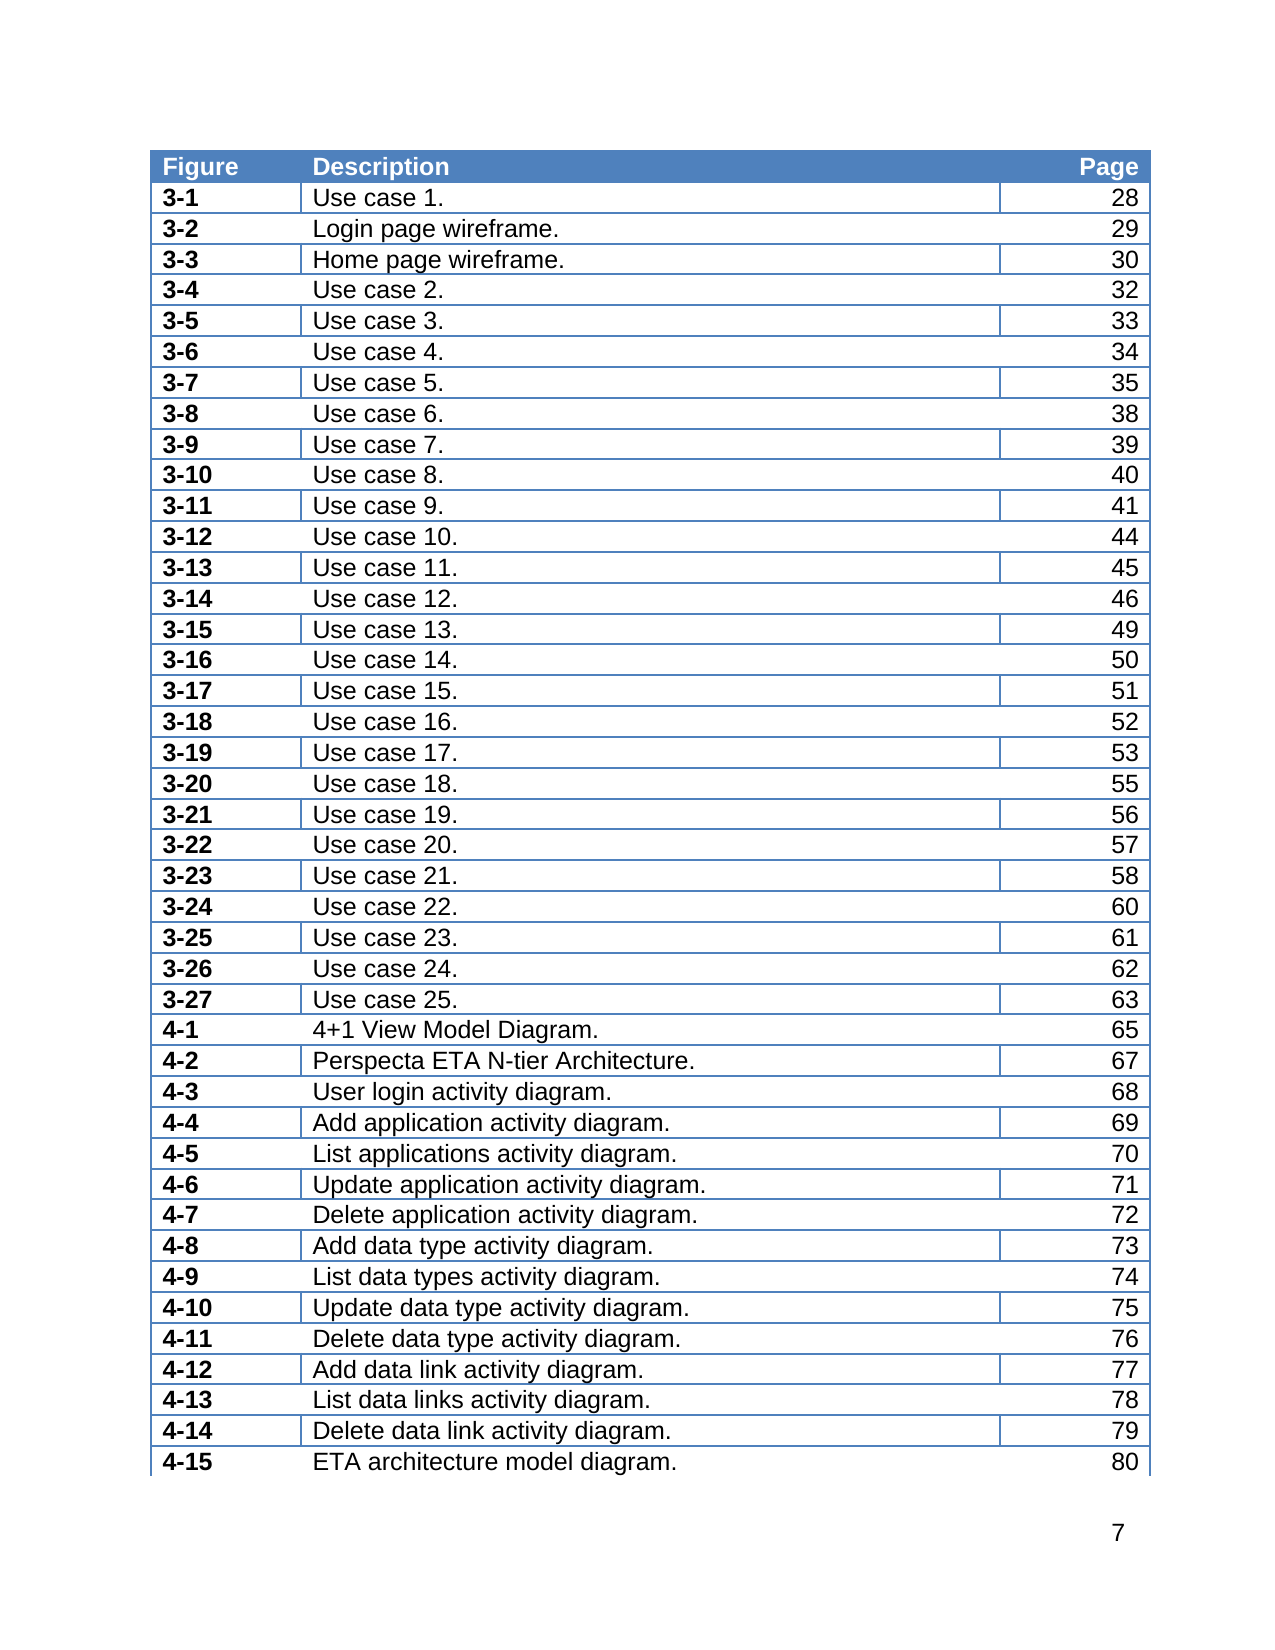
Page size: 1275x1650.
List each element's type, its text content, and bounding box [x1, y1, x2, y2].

table_cell 3-6 [152, 337, 301, 366]
table_cell 67 [1001, 1108, 1149, 1137]
table_cell Use case 25. [302, 985, 999, 1013]
table_cell 65 [1001, 1046, 1149, 1075]
table_cell 3-23 [152, 861, 300, 890]
table_cell 55 [1000, 830, 1149, 859]
table_cell 38 [1000, 460, 1149, 489]
table_cell Use case 21. [302, 861, 999, 890]
table_cell Delete data type activity diagram. [301, 1324, 1000, 1352]
table_cell Update data type activity diagram. [302, 1293, 999, 1322]
table_cell 4-8 [152, 1231, 300, 1260]
table_cell 72 [1000, 1262, 1149, 1291]
table_cell ETA architecture model diagram. [301, 1447, 1000, 1476]
table_cell Use case 2. [301, 275, 1000, 304]
table_cell 3-3 [152, 245, 300, 273]
table_cell 53 [1000, 769, 1149, 797]
table_cell 3-25 [152, 923, 300, 952]
table_cell 36 [1000, 399, 1149, 427]
table_cell Login page wireframe. [301, 214, 1000, 242]
table_cell Use case 6. [301, 399, 1000, 427]
table_cell 4-3 [152, 1077, 301, 1106]
table_cell 4+1 View Model Diagram. [301, 1015, 1000, 1044]
table_cell 71 [1001, 1231, 1149, 1260]
table_cell Use case 20. [301, 830, 1000, 859]
table_cell Use case 3. [302, 306, 999, 335]
table_cell Use case 14. [301, 645, 1000, 674]
table_cell 70 [1000, 1200, 1149, 1229]
table_cell 3-19 [152, 738, 300, 767]
table_cell 4-2 [152, 1046, 300, 1075]
table_cell Use case 4. [301, 337, 1000, 366]
table_cell 49 [1001, 676, 1149, 705]
table_cell Use case 23. [302, 923, 999, 952]
table_cell 69 [1001, 1170, 1149, 1198]
table_cell 3-17 [152, 676, 300, 705]
table_cell 63 [1000, 1015, 1149, 1044]
table_cell 47 [1001, 615, 1149, 643]
table_cell 59 [1001, 923, 1149, 952]
table_cell 3-2 [152, 214, 301, 242]
table_cell User login activity diagram. [301, 1077, 1000, 1106]
table_cell 3-24 [152, 892, 301, 921]
table_cell 4-15 [152, 1447, 301, 1476]
table_cell Home page wireframe. [302, 245, 999, 273]
table_header Page [1000, 152, 1149, 181]
table_cell 3-5 [152, 306, 300, 335]
table_cell Use case 17. [302, 738, 999, 767]
table_cell 3-14 [152, 584, 301, 612]
table_cell Delete application activity diagram. [301, 1200, 1000, 1229]
table_cell 4-1 [152, 1015, 301, 1044]
table_cell 4-7 [152, 1200, 301, 1229]
table_cell Use case 11. [302, 553, 999, 582]
table_cell 3-13 [152, 553, 300, 582]
table_cell 3-8 [152, 399, 301, 427]
table_cell Use case 7. [302, 430, 999, 458]
table_cell Use case 24. [301, 954, 1000, 982]
table_cell Use case 18. [301, 769, 1000, 797]
table_cell 44 [1000, 584, 1149, 612]
table_cell Use case 5. [302, 368, 999, 397]
table_cell Add data link activity diagram. [302, 1355, 999, 1383]
table_header Description [301, 152, 1000, 181]
table_cell 26 [1001, 183, 1149, 212]
table_cell 33 [1001, 368, 1149, 397]
table_cell Perspecta ETA N-tier Architecture. [302, 1046, 999, 1075]
table_cell 3-10 [152, 460, 301, 489]
table_cell 3-4 [152, 275, 301, 304]
table_cell List data types activity diagram. [301, 1262, 1000, 1291]
table_cell 4-12 [152, 1355, 300, 1383]
table_cell 4-14 [152, 1416, 300, 1445]
table_cell 3-12 [152, 522, 301, 551]
table_cell Use case 13. [302, 615, 999, 643]
table_cell Delete data link activity diagram. [302, 1416, 999, 1445]
table_cell 77 [1001, 1416, 1149, 1445]
table_cell 3-21 [152, 800, 300, 828]
table_cell 4-4 [152, 1108, 300, 1137]
table_cell Use case 9. [302, 491, 999, 520]
table_cell 3-18 [152, 707, 301, 736]
table_cell 43 [1001, 553, 1149, 582]
table_cell 32 [1000, 337, 1149, 366]
table_cell Use case 10. [301, 522, 1000, 551]
table_cell 78 [1000, 1447, 1149, 1476]
table_cell 3-15 [152, 615, 300, 643]
table_cell 74 [1000, 1324, 1149, 1352]
table_cell Update application activity diagram. [302, 1170, 999, 1198]
table_cell 4-11 [152, 1324, 301, 1352]
table_cell 42 [1000, 522, 1149, 551]
table_cell 4-5 [152, 1139, 301, 1167]
table_cell Use case 1. [302, 183, 999, 212]
table_cell 28 [1001, 245, 1149, 273]
table_cell 56 [1001, 861, 1149, 890]
table_cell 37 [1001, 430, 1149, 458]
table_cell 4-6 [152, 1170, 300, 1198]
table_cell Use case 19. [302, 800, 999, 828]
table_cell 3-22 [152, 830, 301, 859]
table_cell List data links activity diagram. [301, 1385, 1000, 1414]
table_cell 54 [1001, 800, 1149, 828]
table_cell 4-13 [152, 1385, 301, 1414]
table_cell Use case 8. [301, 460, 1000, 489]
table_cell Use case 22. [301, 892, 1000, 921]
table_cell 61 [1001, 985, 1149, 1013]
table_cell Add data type activity diagram. [302, 1231, 999, 1260]
table_cell 39 [1001, 491, 1149, 520]
table_cell 3-26 [152, 954, 301, 982]
table_cell 3-20 [152, 769, 301, 797]
table_cell Use case 12. [301, 584, 1000, 612]
table_cell 3-27 [152, 985, 300, 1013]
table_header Figure [152, 152, 301, 181]
table_cell 27 [1000, 214, 1149, 242]
table_cell 73 [1001, 1293, 1149, 1322]
table_cell 3-16 [152, 645, 301, 674]
table_cell 3-9 [152, 430, 300, 458]
table_cell 3-1 [152, 183, 300, 212]
table_cell 48 [1000, 645, 1149, 674]
table_cell List applications activity diagram. [301, 1139, 1000, 1167]
table_cell Use case 15. [302, 676, 999, 705]
table_cell 68 [1000, 1139, 1149, 1167]
table_cell 76 [1000, 1385, 1149, 1414]
table_cell 51 [1001, 738, 1149, 767]
table_cell Use case 16. [301, 707, 1000, 736]
table_cell 30 [1000, 275, 1149, 304]
table_cell 3-11 [152, 491, 300, 520]
table_cell 3-7 [152, 368, 300, 397]
table_cell 60 [1000, 954, 1149, 982]
table_cell Add application activity diagram. [302, 1108, 999, 1137]
table_cell 4-10 [152, 1293, 300, 1322]
table_cell 4-9 [152, 1262, 301, 1291]
table_cell 50 [1000, 707, 1149, 736]
table_cell 58 [1000, 892, 1149, 921]
table_cell 31 [1001, 306, 1149, 335]
table_cell 75 [1001, 1355, 1149, 1383]
table_cell 66 [1000, 1077, 1149, 1106]
